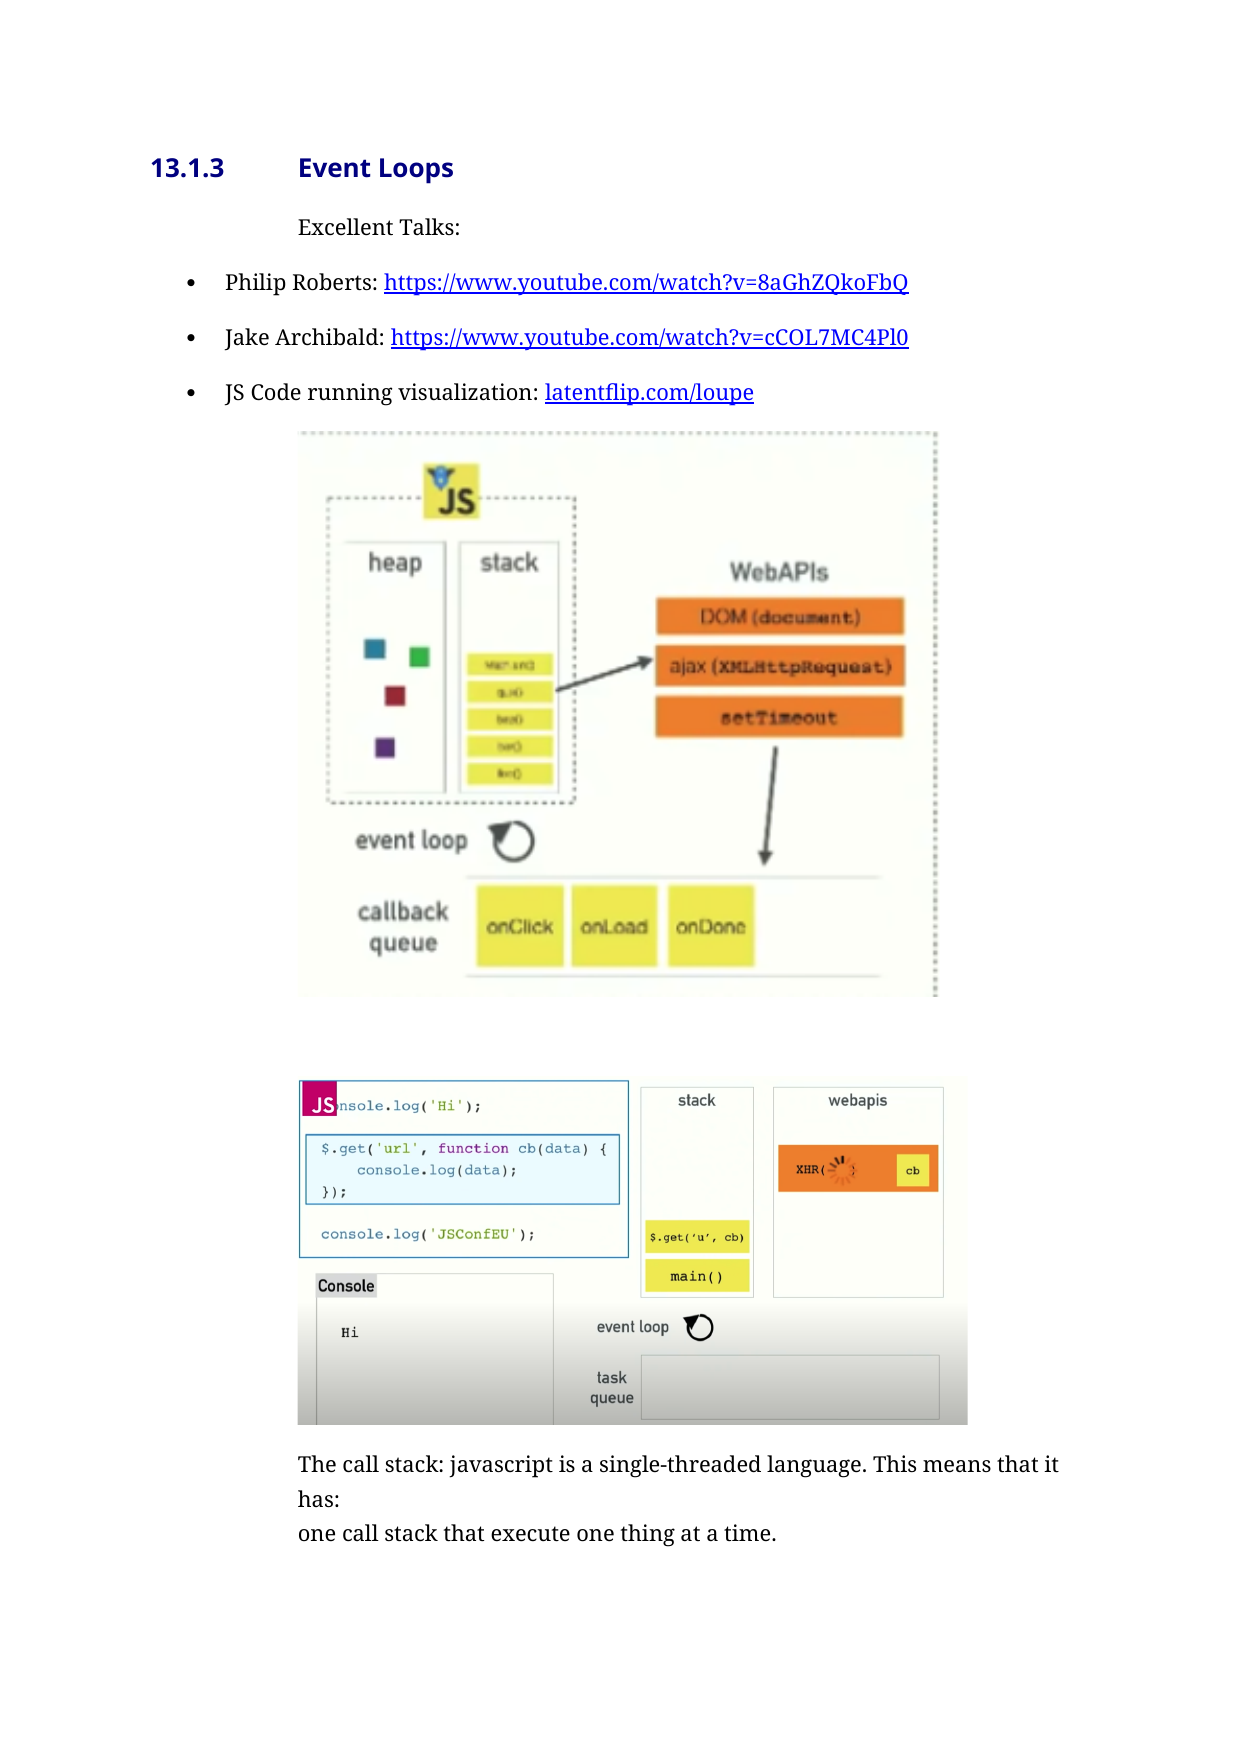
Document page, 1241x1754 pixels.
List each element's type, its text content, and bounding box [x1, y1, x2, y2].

list JS Code running visualization: latentflip.com/loupe [187, 377, 1090, 406]
text The call stack: javascript is a single-threaded language. This means that it has: one call stack that execute one thing at a time. [298, 1449, 1090, 1547]
picture [297, 1076, 968, 1425]
subtitle Event Loops [150, 150, 1090, 186]
list Philip Roberts: https://www.youtube.com/watch?v=8aGhZQkoFbQ [187, 267, 1090, 296]
list Jake Archibald: https://www.youtube.com/watch?v=cCOL7MC4Pl0 [187, 322, 1090, 351]
picture [297, 431, 940, 997]
text Excellent Talks: [298, 212, 1090, 241]
